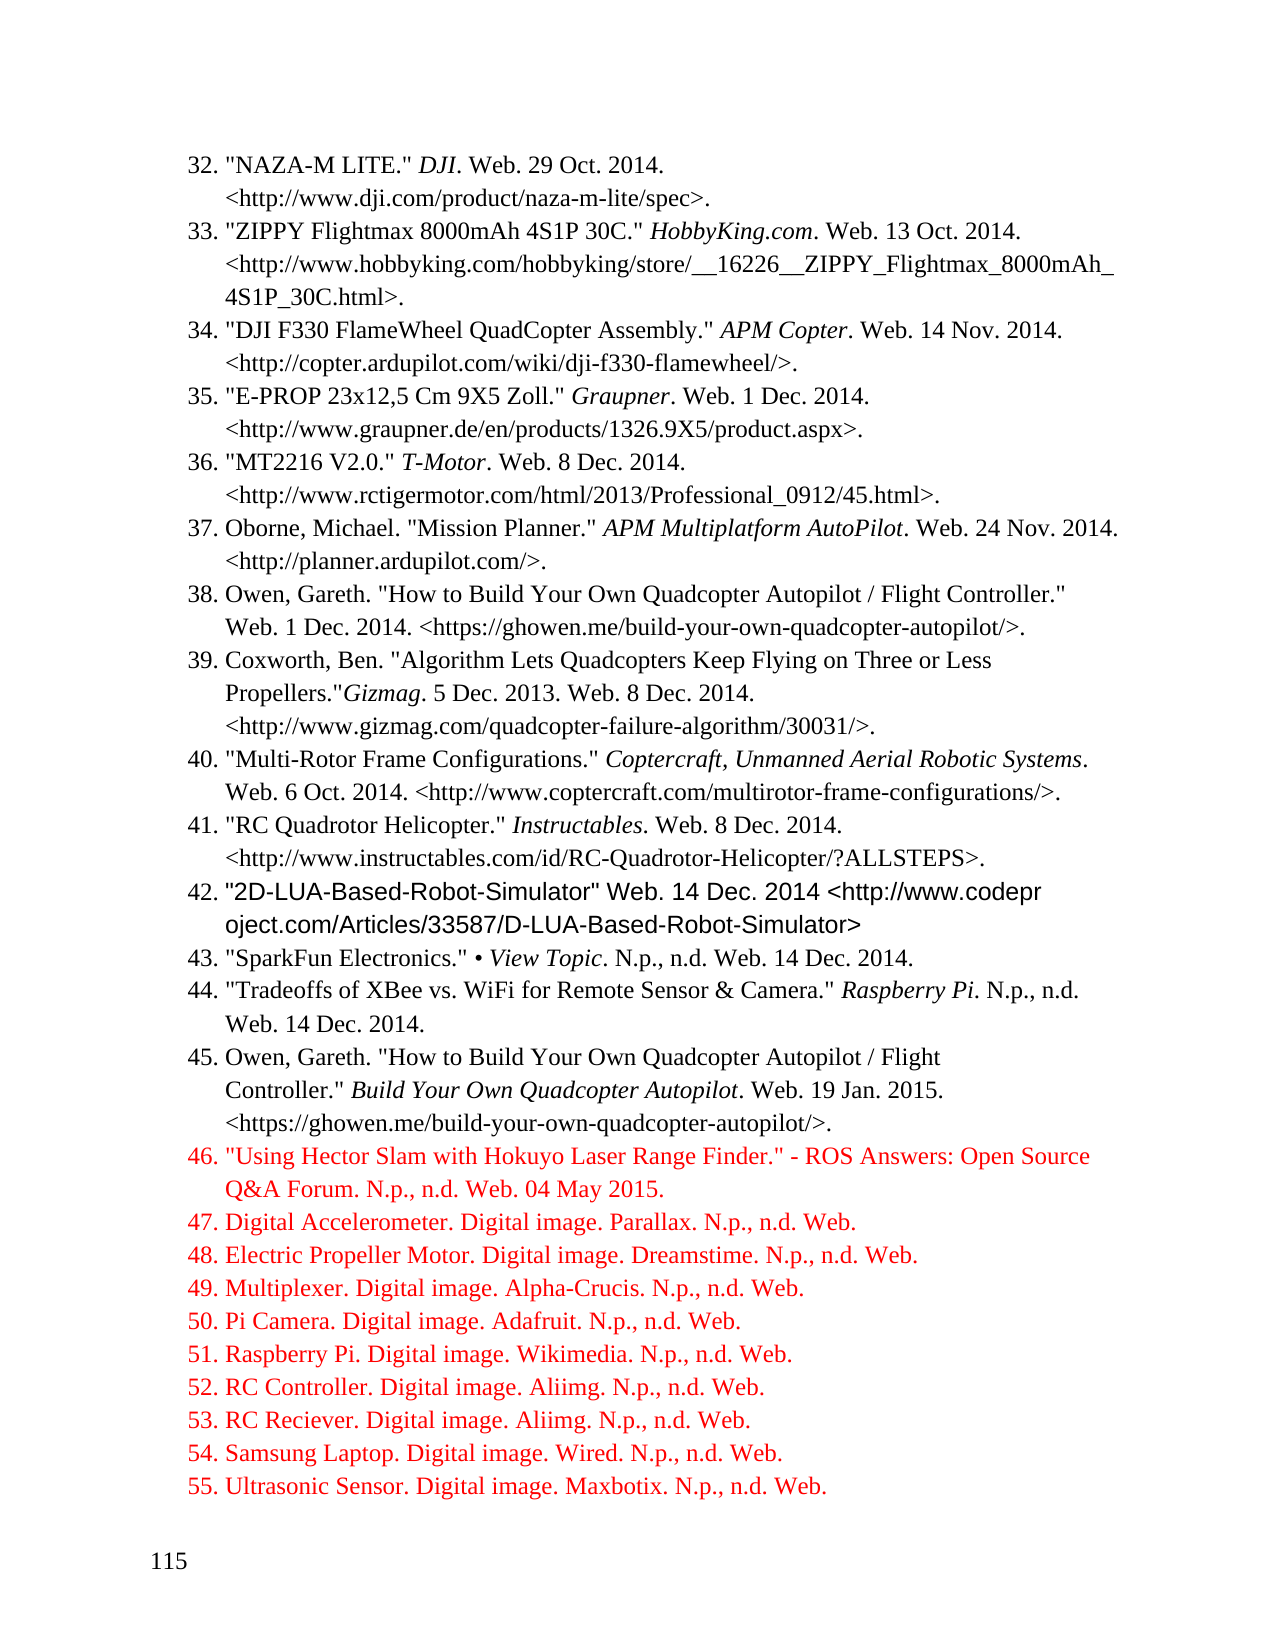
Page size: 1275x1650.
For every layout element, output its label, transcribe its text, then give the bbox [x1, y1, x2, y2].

list Owen, Gareth. "How to Build Your Own Quadcopter Autopilot / Flight Controller." Web. 1 Dec. 2014. <https://ghowen.me/build-your-own-quadcopter-autopilot/>. [187, 579, 1125, 641]
list "2D-LUA-Based-Robot-Simulator" Web. 14 Dec. 2014 <http://www.codepr oject.com/Articles/33587/D-LUA-Based-Robot-Simulator> [187, 876, 1125, 938]
list "MT2216 V2.0." T-Motor. Web. 8 Dec. 2014. <http://www.rctigermotor.com/html/2013/Professional_0912/45.html>. [187, 447, 1125, 509]
list "SparkFun Electronics." • View Topic. N.p., n.d. Web. 14 Dec. 2014. [187, 943, 1125, 971]
list Digital Accelerometer. Digital image. Parallax. N.p., n.d. Web. [187, 1207, 1125, 1236]
list "E-PROP 23x12,5 Cm 9X5 Zoll." Graupner. Web. 1 Dec. 2014. <http://www.graupner.de/en/products/1326.9X5/product.aspx>. [187, 381, 1125, 443]
list "Using Hector Slam with Hokuyo Laser Range Finder." - ROS Answers: Open Source Q&A Forum. N.p., n.d. Web. 04 May 2015. [187, 1141, 1125, 1202]
list "DJI F330 FlameWheel QuadCopter Assembly." APM Copter. Web. 14 Nov. 2014. <http://copter.ardupilot.com/wiki/dji-f330-flamewheel/>. [187, 315, 1125, 377]
list Raspberry Pi. Digital image. Wikimedia. N.p., n.d. Web. [187, 1339, 1125, 1368]
list RC Reciever. Digital image. Aliimg. N.p., n.d. Web. [187, 1405, 1125, 1434]
list Coxworth, Ben. "Algorithm Lets Quadcopters Keep Flying on Three or Less Propellers."Gizmag. 5 Dec. 2013. Web. 8 Dec. 2014. <http://www.gizmag.com/quadcopter-failure-algorithm/30031/>. [187, 645, 1125, 740]
list "Multi-Rotor Frame Configurations." Coptercraft, Unmanned Aerial Robotic Systems. Web. 6 Oct. 2014. <http://www.coptercraft.com/multirotor-frame-configurations/>. [187, 744, 1125, 806]
list RC Controller. Digital image. Aliimg. N.p., n.d. Web. [187, 1372, 1125, 1401]
list Samsung Laptop. Digital image. Wired. N.p., n.d. Web. [187, 1438, 1125, 1467]
list "NAZA-M LITE." DJI. Web. 29 Oct. 2014. <http://www.dji.com/product/naza-m-lite/spec>. [187, 150, 1125, 212]
list "ZIPPY Flightmax 8000mAh 4S1P 30C." HobbyKing.com. Web. 13 Oct. 2014. <http://www.hobbyking.com/hobbyking/store/__16226__ZIPPY_Flightmax_8000mAh_4S1P_30C.html>. [187, 216, 1125, 311]
list "Tradeoffs of XBee vs. WiFi for Remote Sensor & Camera." Raspberry Pi. N.p., n.d. Web. 14 Dec. 2014. [187, 976, 1125, 1037]
list Electric Propeller Motor. Digital image. Dreamstime. N.p., n.d. Web. [187, 1240, 1125, 1268]
list Multiplexer. Digital image. Alpha-Crucis. N.p., n.d. Web. [187, 1273, 1125, 1302]
list Oborne, Michael. "Mission Planner." APM Multiplatform AutoPilot. Web. 24 Nov. 2014. <http://planner.ardupilot.com/>. [187, 513, 1125, 575]
list "RC Quadrotor Helicopter." Instructables. Web. 8 Dec. 2014. <http://www.instructables.com/id/RC-Quadrotor-Helicopter/?ALLSTEPS>. [187, 810, 1125, 872]
list Pi Camera. Digital image. Adafruit. N.p., n.d. Web. [187, 1306, 1125, 1334]
list Ultrasonic Sensor. Digital image. Maxbotix. N.p., n.d. Web. [187, 1471, 1125, 1500]
list Owen, Gareth. "How to Build Your Own Quadcopter Autopilot / Flight Controller." Build Your Own Quadcopter Autopilot. Web. 19 Jan. 2015. <https://ghowen.me/build-your-own-quadcopter-autopilot/>. [187, 1042, 1125, 1136]
